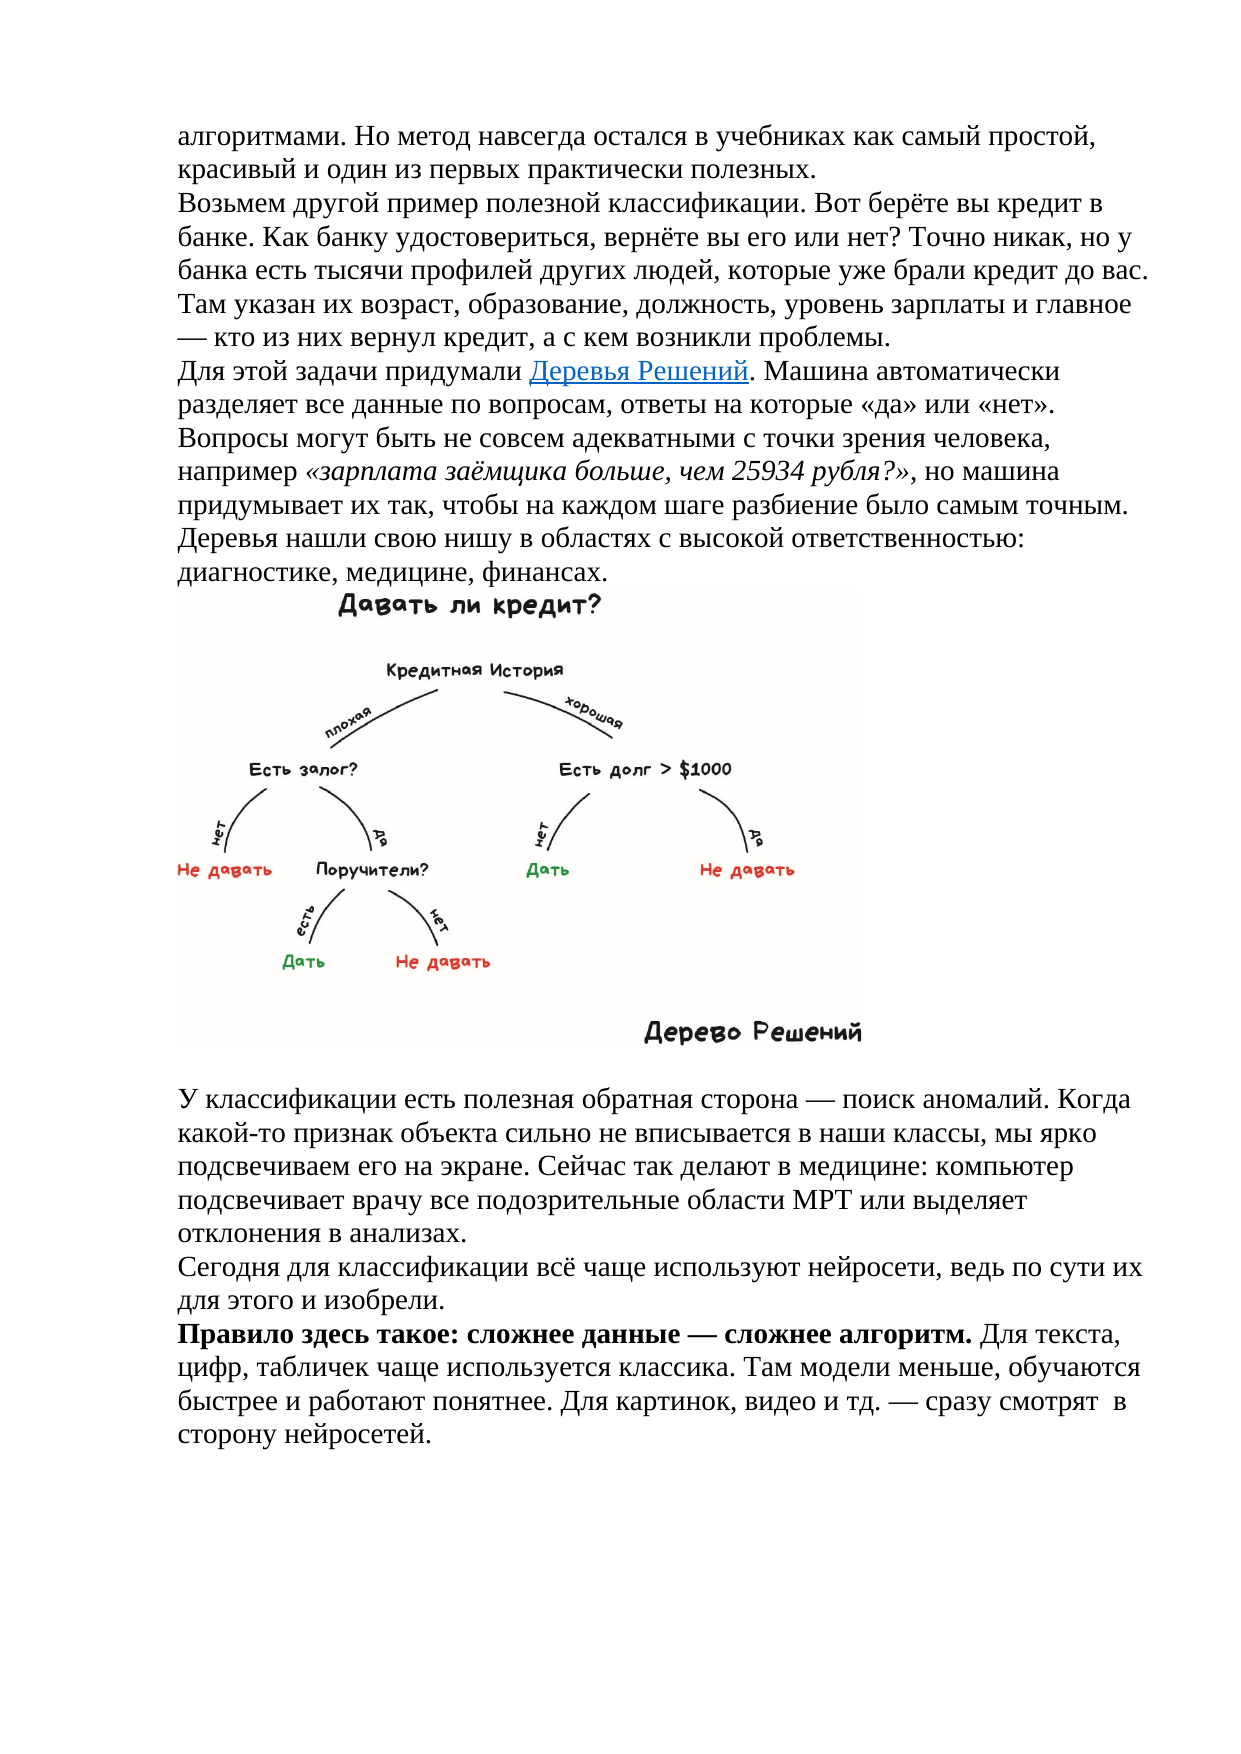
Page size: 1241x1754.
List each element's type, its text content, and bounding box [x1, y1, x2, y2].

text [177, 118, 1152, 185]
text У классификации есть полезная обратная сторона — поиск аномалий. Когда какой-то признак объекта сильно не вписывается в наши классы, мы ярко подсвечиваем его на экране. Сейчас так делают в медицине: компьютер подсвечивает врачу все подозрительные области МРТ или выделяет отклонения в анализах. [177, 1081, 1152, 1249]
text Возьмем другой пример полезной классификации. Вот берёте вы кредит в банке. Как банку удостовериться, вернёте вы его или нет? Точно никак, но у банка есть тысячи профилей других людей, которые уже брали кредит до вас. Там указан их возраст, образование, должность, уровень зарплаты и главное — кто из них вернул кредит, а с кем возникли проблемы. [177, 185, 1152, 353]
picture [177, 587, 862, 1048]
text Правило здесь такое: сложнее данные — сложнее алгоритм. Для текста, цифр, табличек чаще используется классика. Там модели меньше, обучаются быстрее и работают понятнее. Для картинок, видео и тд. — сразу смотрят в сторону нейросетей. [177, 1316, 1152, 1450]
text Деревья нашли свою нишу в областях с высокой ответственностью: диагностике, медицине, финансах. [177, 521, 1152, 588]
text Сегодня для классификации всё чаще используют нейросети, ведь по сути их для этого и изобрели. [177, 1249, 1152, 1316]
text Для этой задачи придумали Деревья Решений. Машина автоматически разделяет все данные по вопросам, ответы на которые «да» или «нет». Вопросы могут быть не совсем адекватными с точки зрения человека, например «зарплата заёмщика больше, чем 25934 рубля?», но машина придумывает их так, чтобы на каждом шаге разбиение было самым точным. [177, 353, 1152, 521]
